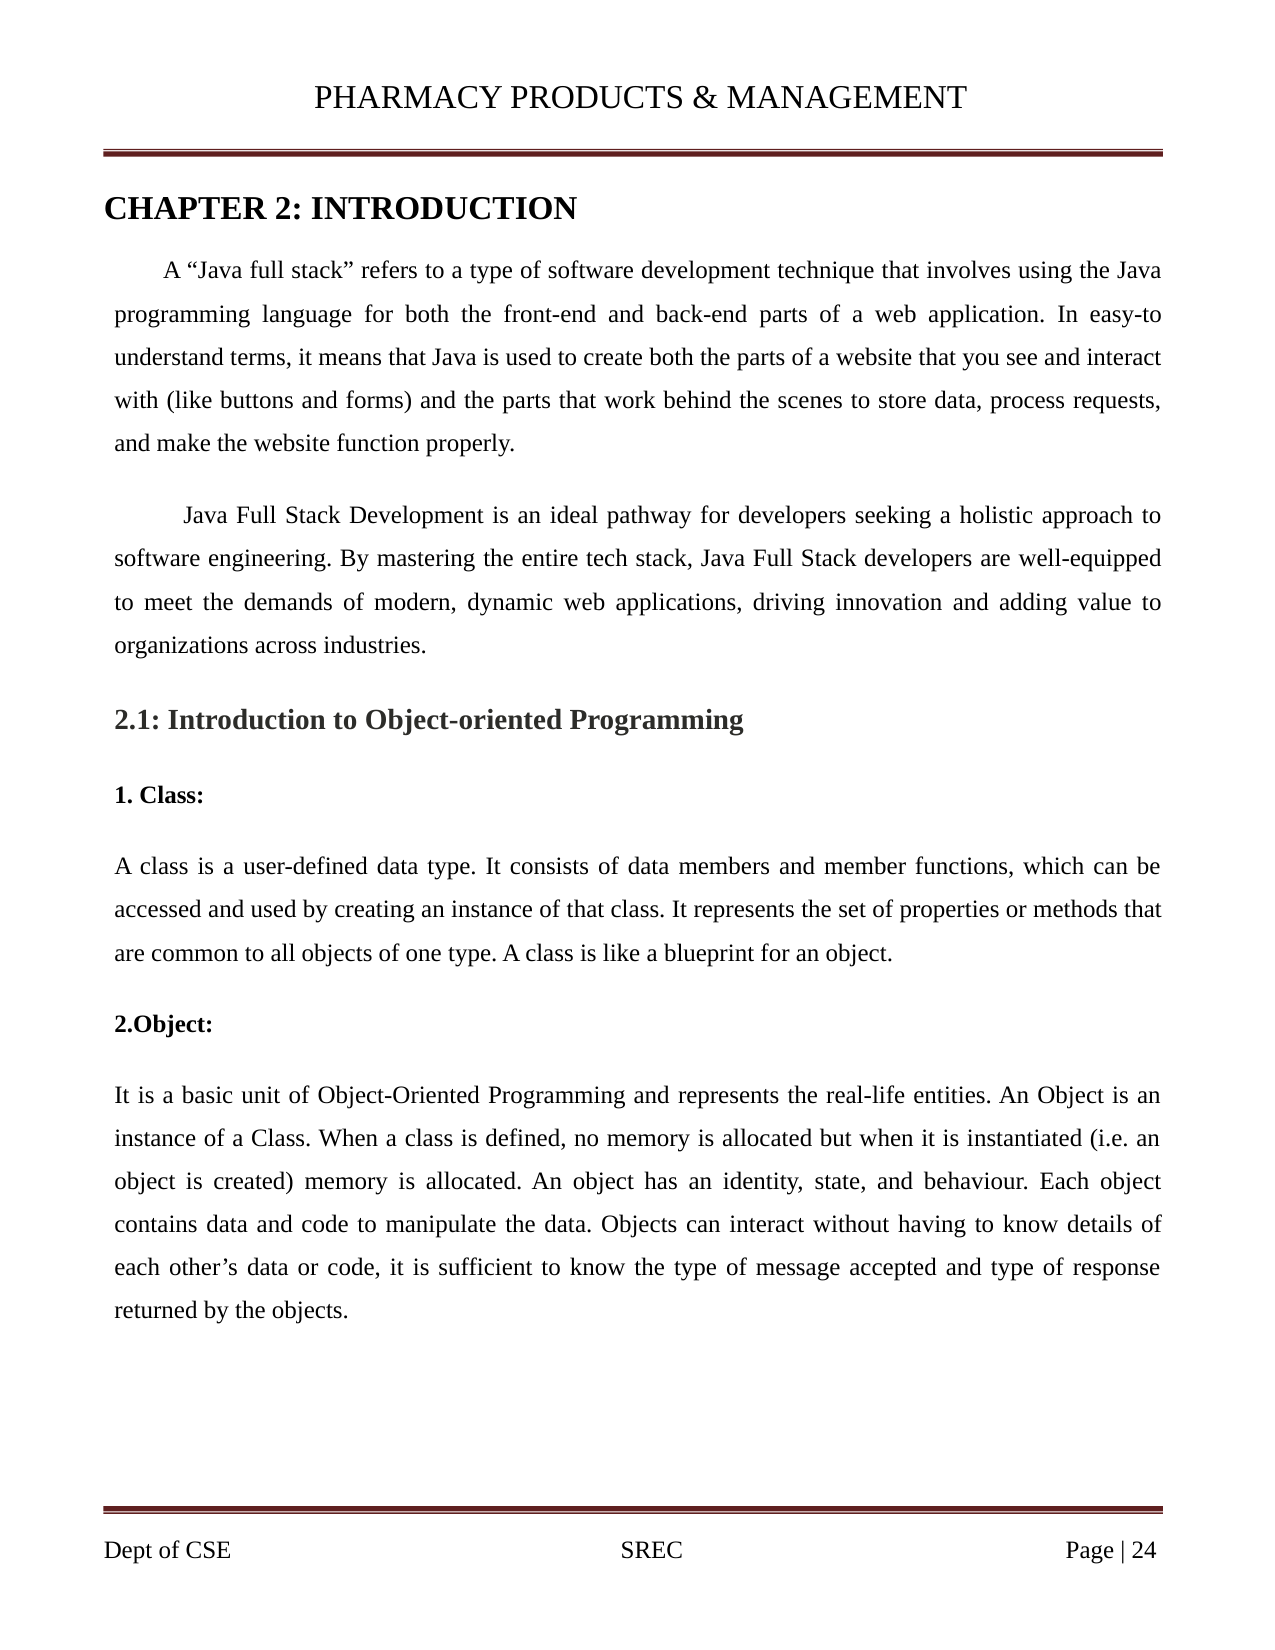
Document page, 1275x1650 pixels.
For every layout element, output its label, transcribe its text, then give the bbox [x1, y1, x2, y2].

text Java Full Stack Development is an ideal pathway for developers seeking a holistic approach to software engineering. By mastering the entire tech stack, Java Full Stack developers are well-equipped to meet the demands of modern, dynamic web applications, driving innovation and adding value to organizations across industries. [114, 500, 1163, 658]
text A “Java full stack” refers to a type of software development technique that involves using the Java programming language for both the front-end and back-end parts of a web application. In easy-to understand terms, it means that Java is used to create both the parts of a website that you see and interact with (like buttons and forms) and the parts that work behind the scenes to store data, process requests, and make the website function properly. [114, 256, 1163, 457]
text 1. Class: [114, 780, 1163, 809]
text 2.Object: [114, 1009, 1163, 1037]
text It is a basic unit of Object-Oriented Programming and represents the real-life entities. An Object is an instance of a Class. When a class is defined, no memory is allocated but when it is instantiated (i.e. an object is created) memory is allocated. An object has an identity, state, and behaviour. Each object contains data and code to manipulate the data. Objects can interact without having to know details of each other’s data or code, it is sufficient to know the type of message accepted and type of response returned by the objects. [114, 1080, 1163, 1324]
text A class is a user-defined data type. It consists of data members and member functions, which can be accessed and used by creating an instance of that class. It represents the set of properties or methods that are common to all objects of one type. A class is like a blueprint for an object. [114, 851, 1163, 966]
text 2.1: Introduction to Object-oriented Programming [114, 702, 1163, 736]
text CHAPTER 2: INTRODUCTION [103, 188, 1163, 226]
